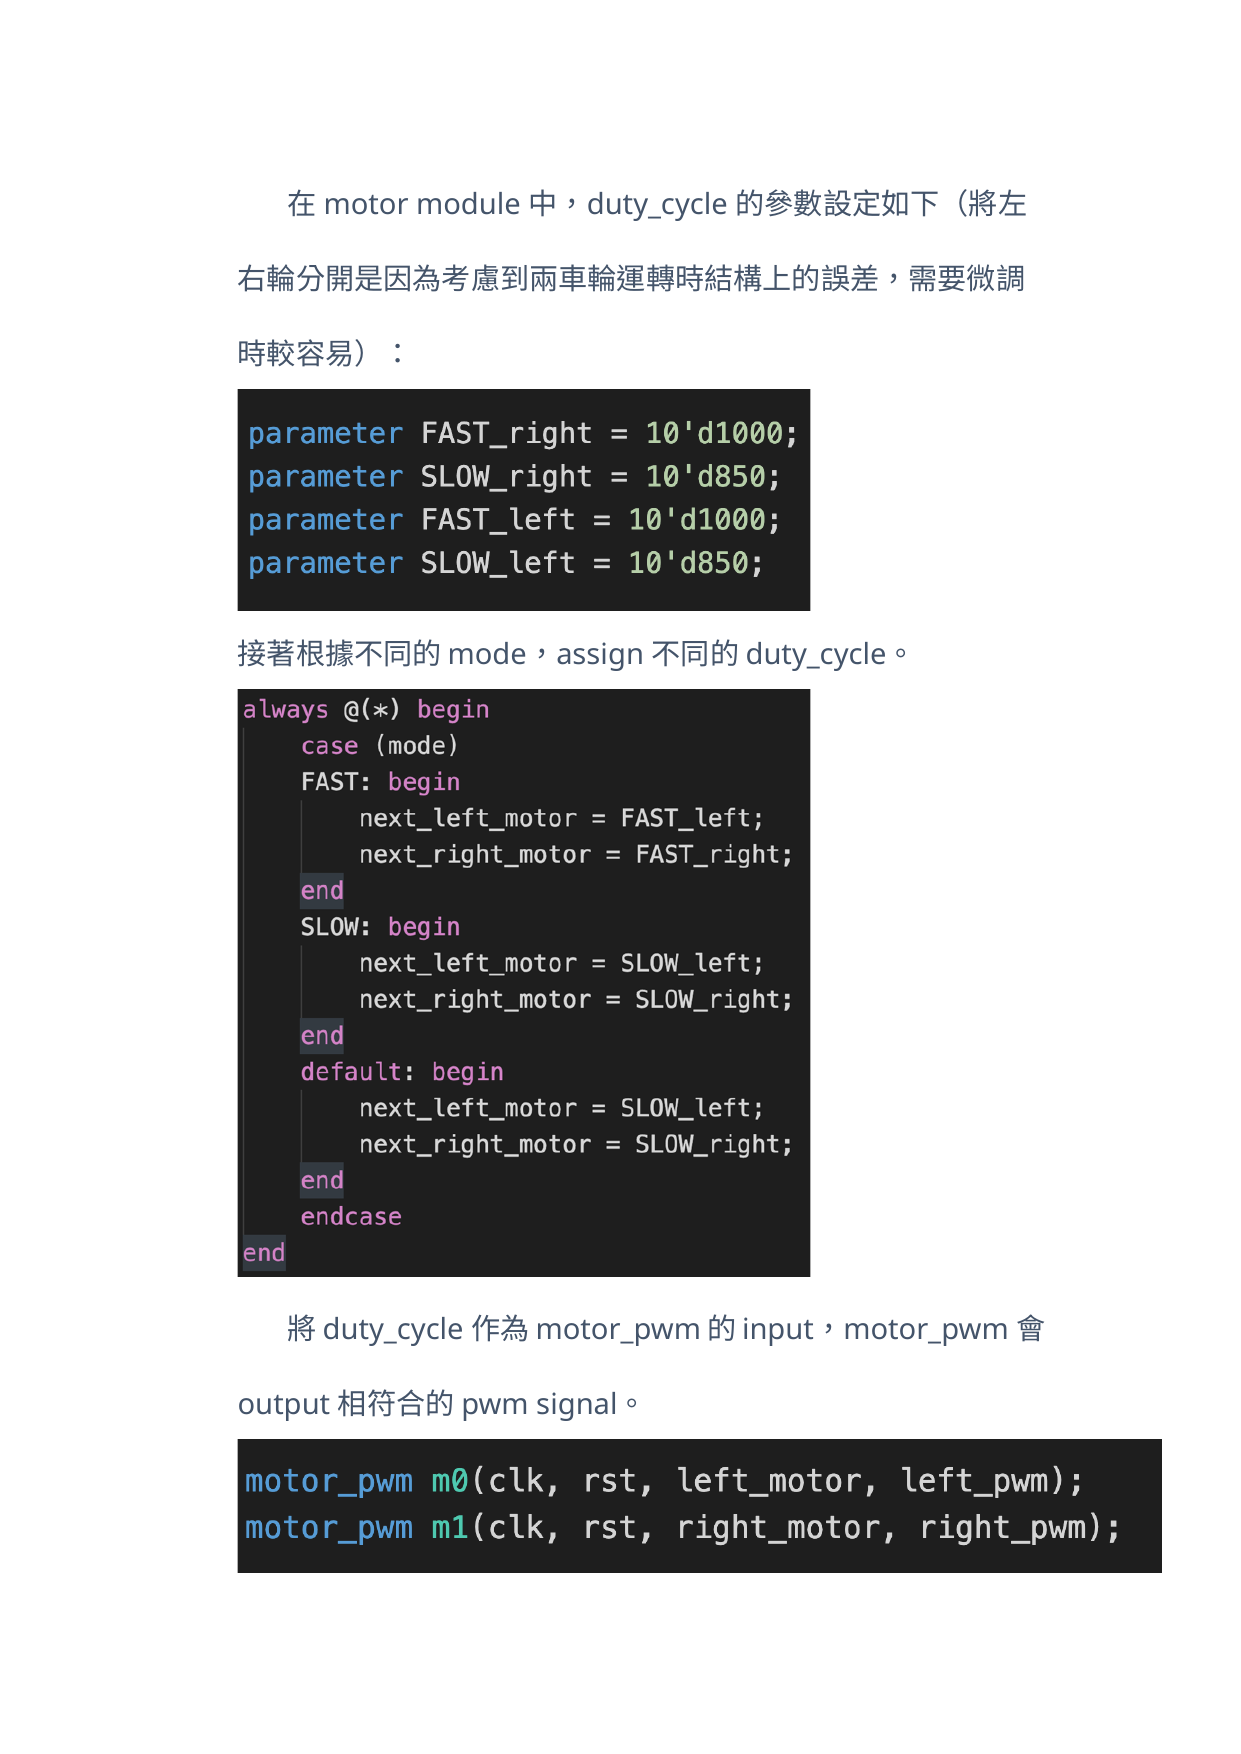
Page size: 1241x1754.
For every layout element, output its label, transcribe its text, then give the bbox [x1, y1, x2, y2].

picture [237, 389, 811, 611]
text 接著根據不同的mode，assign 不同的 duty_cycle。 [237, 614, 1053, 689]
picture [237, 1439, 1162, 1573]
text 在 motor module 中，duty_cycle 的參數設定如下（將左右輪分開是因為考慮到兩車輪運轉時結構上的誤差，需要微調時較容易）： [237, 164, 1053, 389]
picture [237, 689, 811, 1277]
text 將duty_cycle 作為motor_pwm的input，motor_pwm 會 output 相符合的 pwm signal。 [237, 1289, 1088, 1439]
